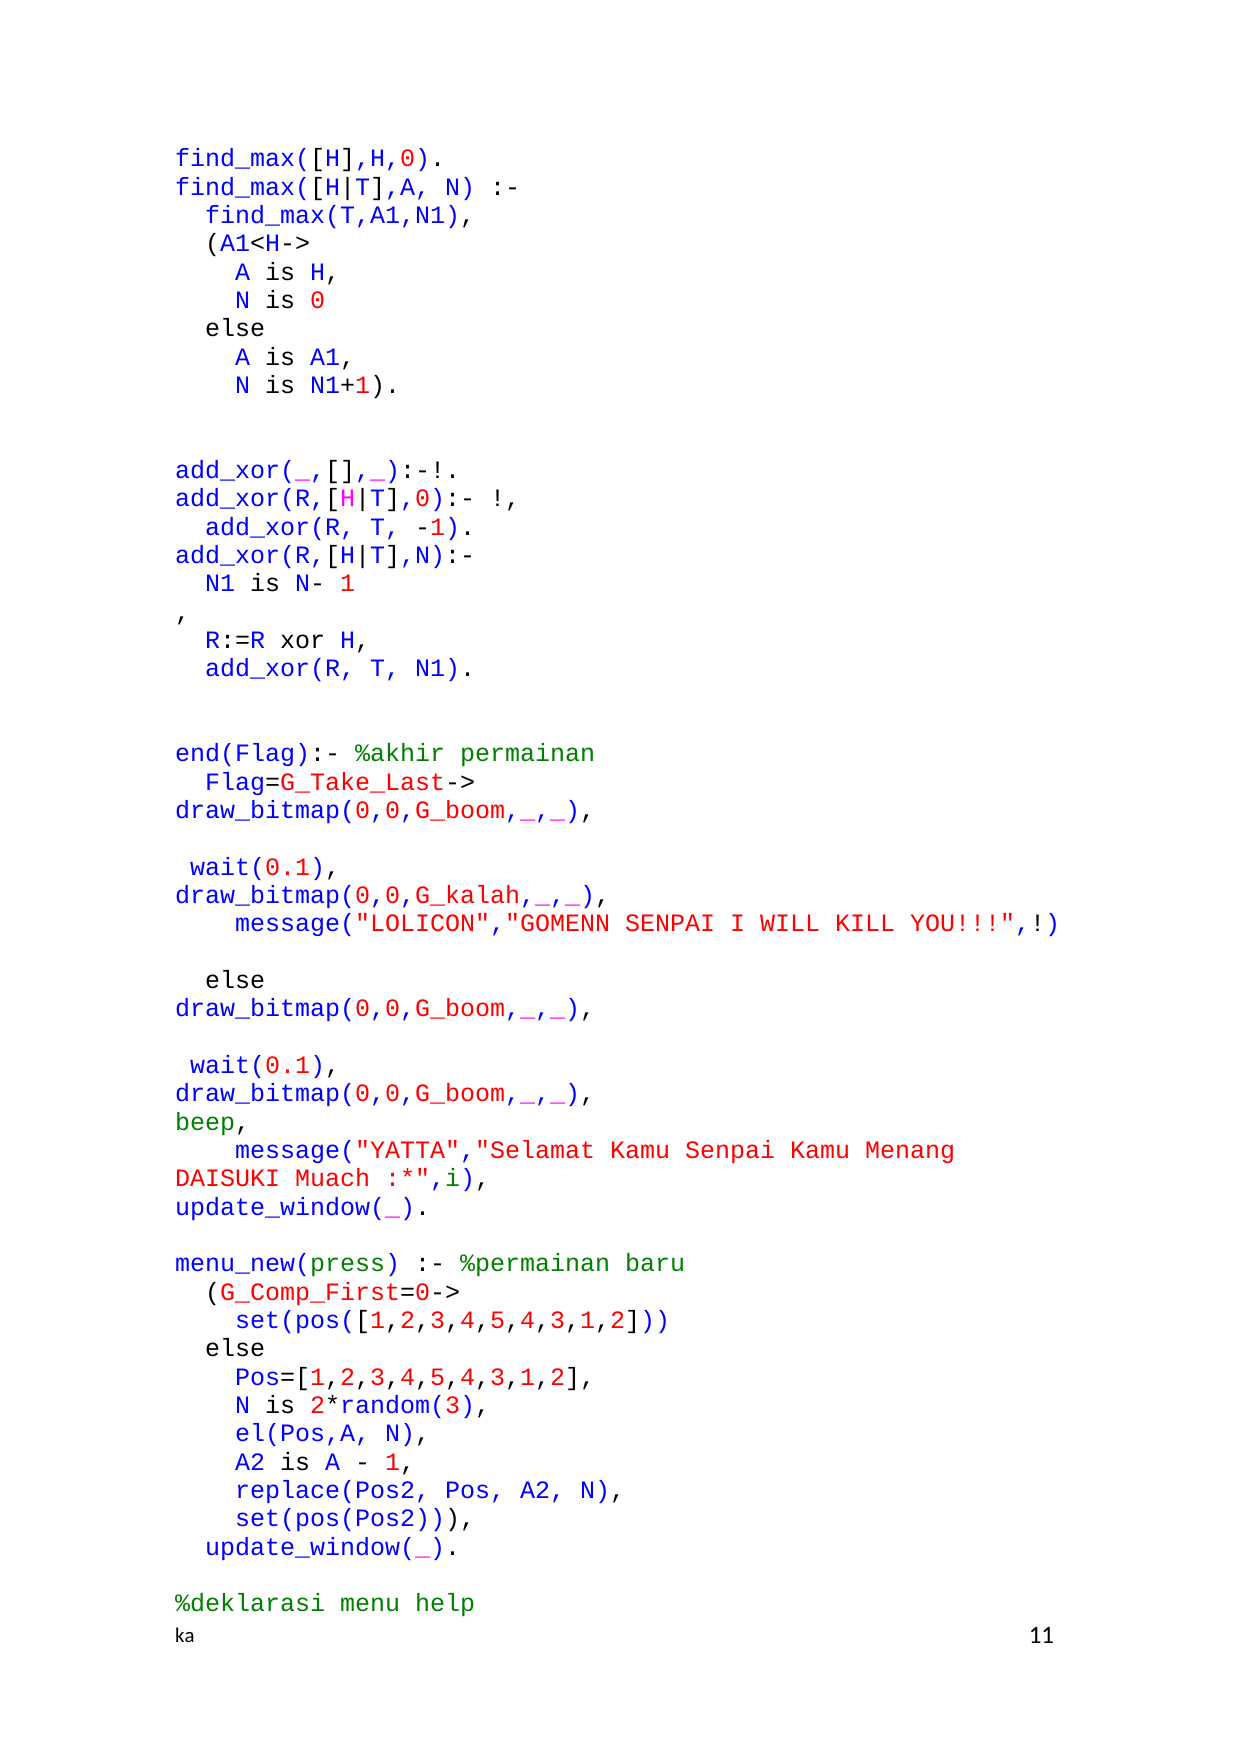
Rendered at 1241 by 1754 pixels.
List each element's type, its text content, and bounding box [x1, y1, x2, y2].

text beep, [175, 1109, 1065, 1137]
text wait(0.1), [175, 854, 1065, 882]
text add_xor(R,[H|T],N):- [175, 542, 1065, 571]
text draw_bitmap(0,0,G_boom,_,_), [175, 1081, 1065, 1109]
text N is N1+1). [175, 372, 1065, 401]
text N is 0 [175, 287, 1065, 316]
text set(pos(Pos2))), [175, 1506, 1065, 1534]
text A is H, [175, 259, 1065, 287]
text else [175, 1336, 1065, 1364]
text else [175, 316, 1065, 344]
text message("YATTA","Selamat Kamu Senpai Kamu Menang DAISUKI Muach :*",i), [175, 1137, 1065, 1194]
text update_window(_). [175, 1534, 1065, 1562]
text set(pos([1,2,3,4,5,4,3,1,2])) [175, 1307, 1065, 1336]
text N1 is N- 1 [175, 571, 1065, 599]
text %deklarasi menu help [175, 1591, 1065, 1619]
text else [175, 967, 1065, 996]
text Pos=[1,2,3,4,5,4,3,1,2], [175, 1364, 1065, 1392]
text add_xor(_,[],_):-!. [175, 457, 1065, 486]
text el(Pos,A, N), [175, 1421, 1065, 1449]
text message("LOLICON","GOMENN SENPAI I WILL KILL YOU!!!",!) [175, 911, 1065, 939]
text menu_new(press) :- %permainan baru [175, 1251, 1065, 1279]
text (A1<H-> [175, 231, 1065, 259]
text add_xor(R,[H|T],0):- !, [175, 486, 1065, 514]
text wait(0.1), [175, 1052, 1065, 1081]
text Flag=G_Take_Last-> [175, 769, 1065, 797]
text (G_Comp_First=0-> [175, 1279, 1065, 1307]
text add_xor(R, T, -1). [175, 514, 1065, 542]
text find_max([H],H,0). [175, 146, 1065, 174]
text replace(Pos2, Pos, A2, N), [175, 1477, 1065, 1506]
text R:=R xor H, [175, 627, 1065, 656]
text A2 is A - 1, [175, 1449, 1065, 1477]
text , [175, 599, 1065, 627]
text update_window(_). [175, 1194, 1065, 1222]
text draw_bitmap(0,0,G_boom,_,_), [175, 797, 1065, 826]
text A is A1, [175, 344, 1065, 372]
text N is 2*random(3), [175, 1392, 1065, 1421]
text draw_bitmap(0,0,G_kalah,_,_), [175, 882, 1065, 911]
text draw_bitmap(0,0,G_boom,_,_), [175, 996, 1065, 1024]
text find_max([H|T],A, N) :- [175, 174, 1065, 202]
text end(Flag):- %akhir permainan [175, 741, 1065, 769]
text find_max(T,A1,N1), [175, 202, 1065, 231]
text add_xor(R, T, N1). [175, 656, 1065, 684]
